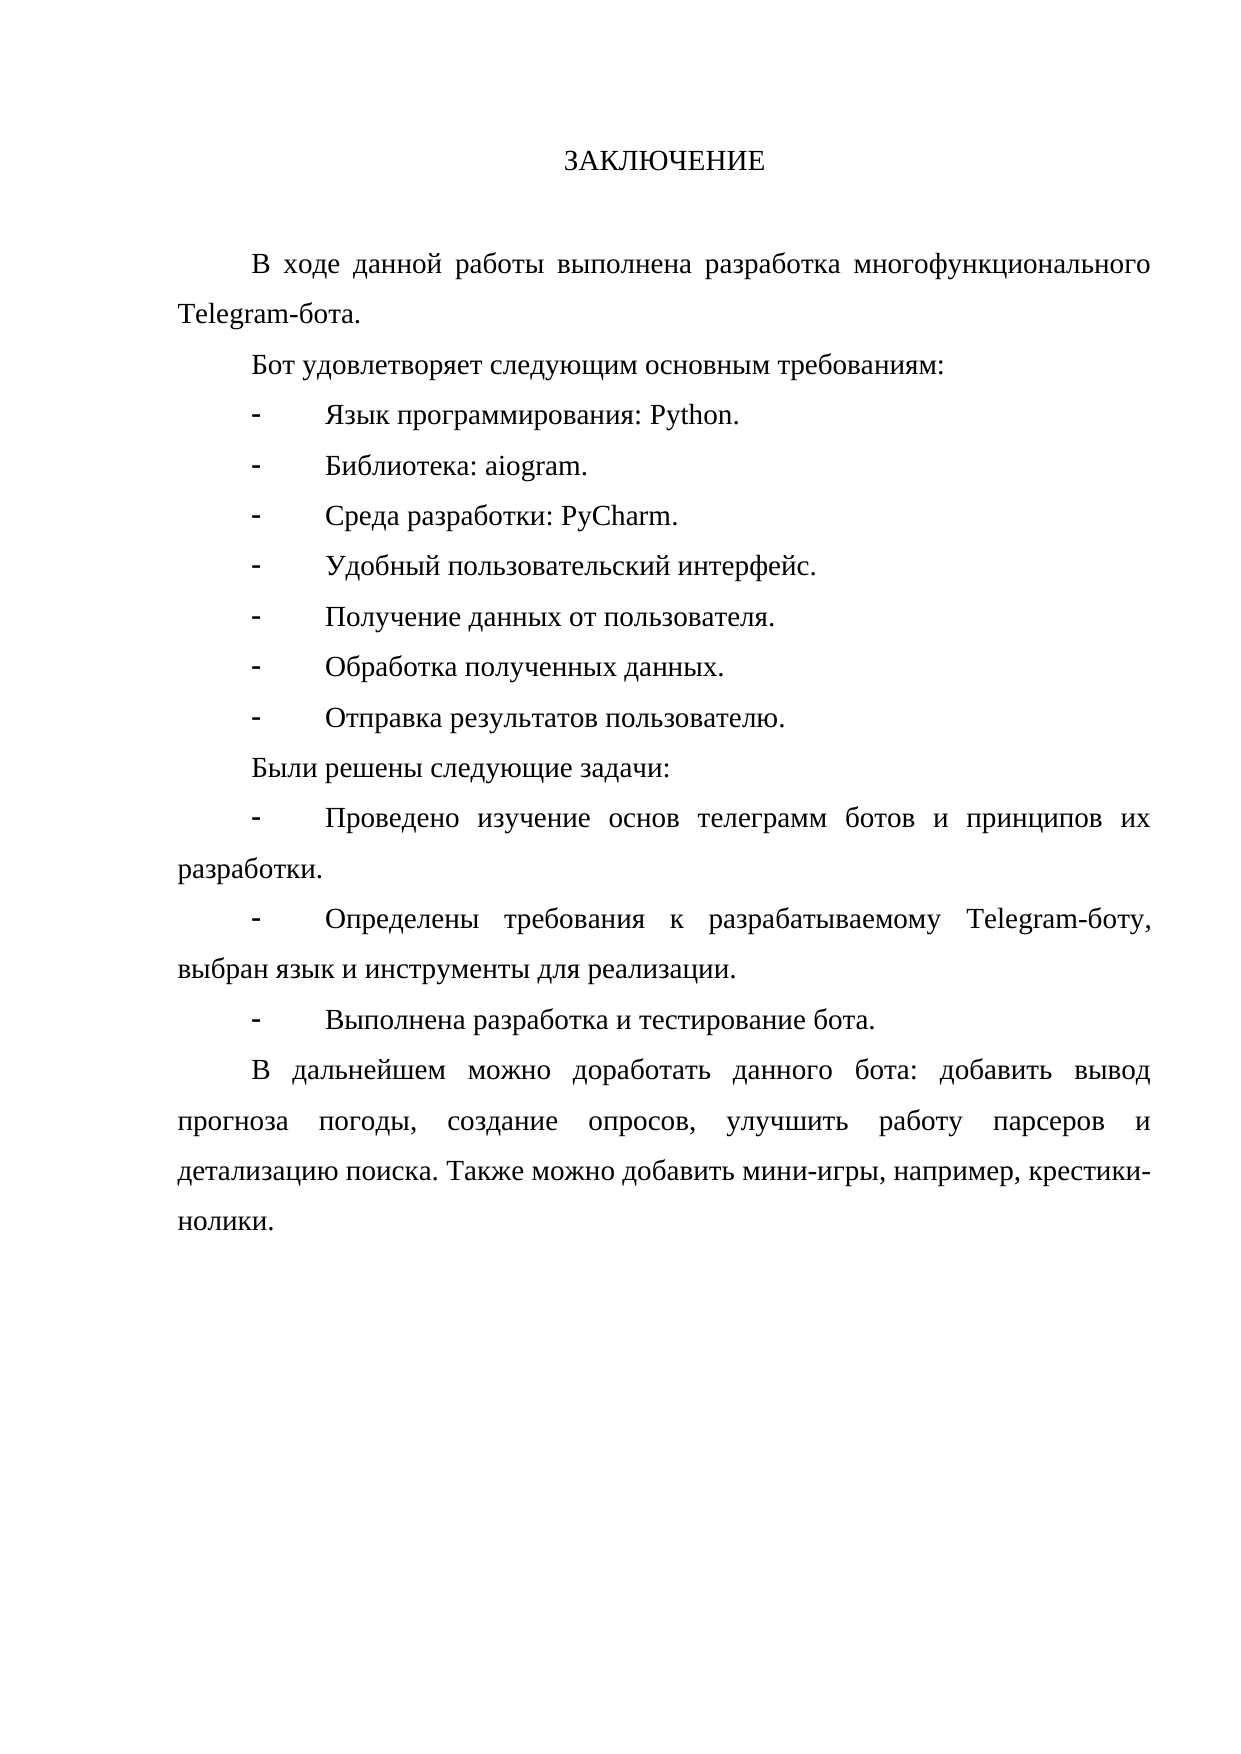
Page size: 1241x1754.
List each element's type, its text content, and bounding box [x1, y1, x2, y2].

list Выполнена разработка и тестирование бота. [177, 1002, 1152, 1036]
list В дальнейшем можно доработать данного бота: добавить вывод прогноза погоды, создание опросов, улучшить работу парсеров и детализацию поиска. Также можно добавить мини-игры, например, крестики-нолики. [177, 1052, 1152, 1237]
text Бот удовлетворяет следующим основным требованиям: [177, 347, 1152, 381]
list Язык программирования: Python. [177, 397, 1152, 431]
list Удобный пользовательский интерфейс. [177, 548, 1152, 582]
list Проведено изучение основ телеграмм ботов и принципов их разработки. [177, 801, 1152, 884]
subtitle ЗАКЛЮЧЕНИЕ [177, 143, 1152, 177]
list Обработка полученных данных. [177, 649, 1152, 683]
list Получение данных от пользователя. [177, 599, 1152, 633]
list Библиотека: aiogram. [177, 448, 1152, 481]
list Среда разработки: PyCharm. [177, 498, 1152, 532]
list Были решены следующие задачи: [177, 750, 1152, 784]
list Отправка результатов пользователю. [177, 700, 1152, 733]
text В ходе данной работы выполнена разработка многофункционального Telegram-бота. [177, 246, 1152, 330]
list Определены требования к разрабатываемому Telegram-боту, выбран язык и инструменты для реализации. [177, 901, 1152, 985]
